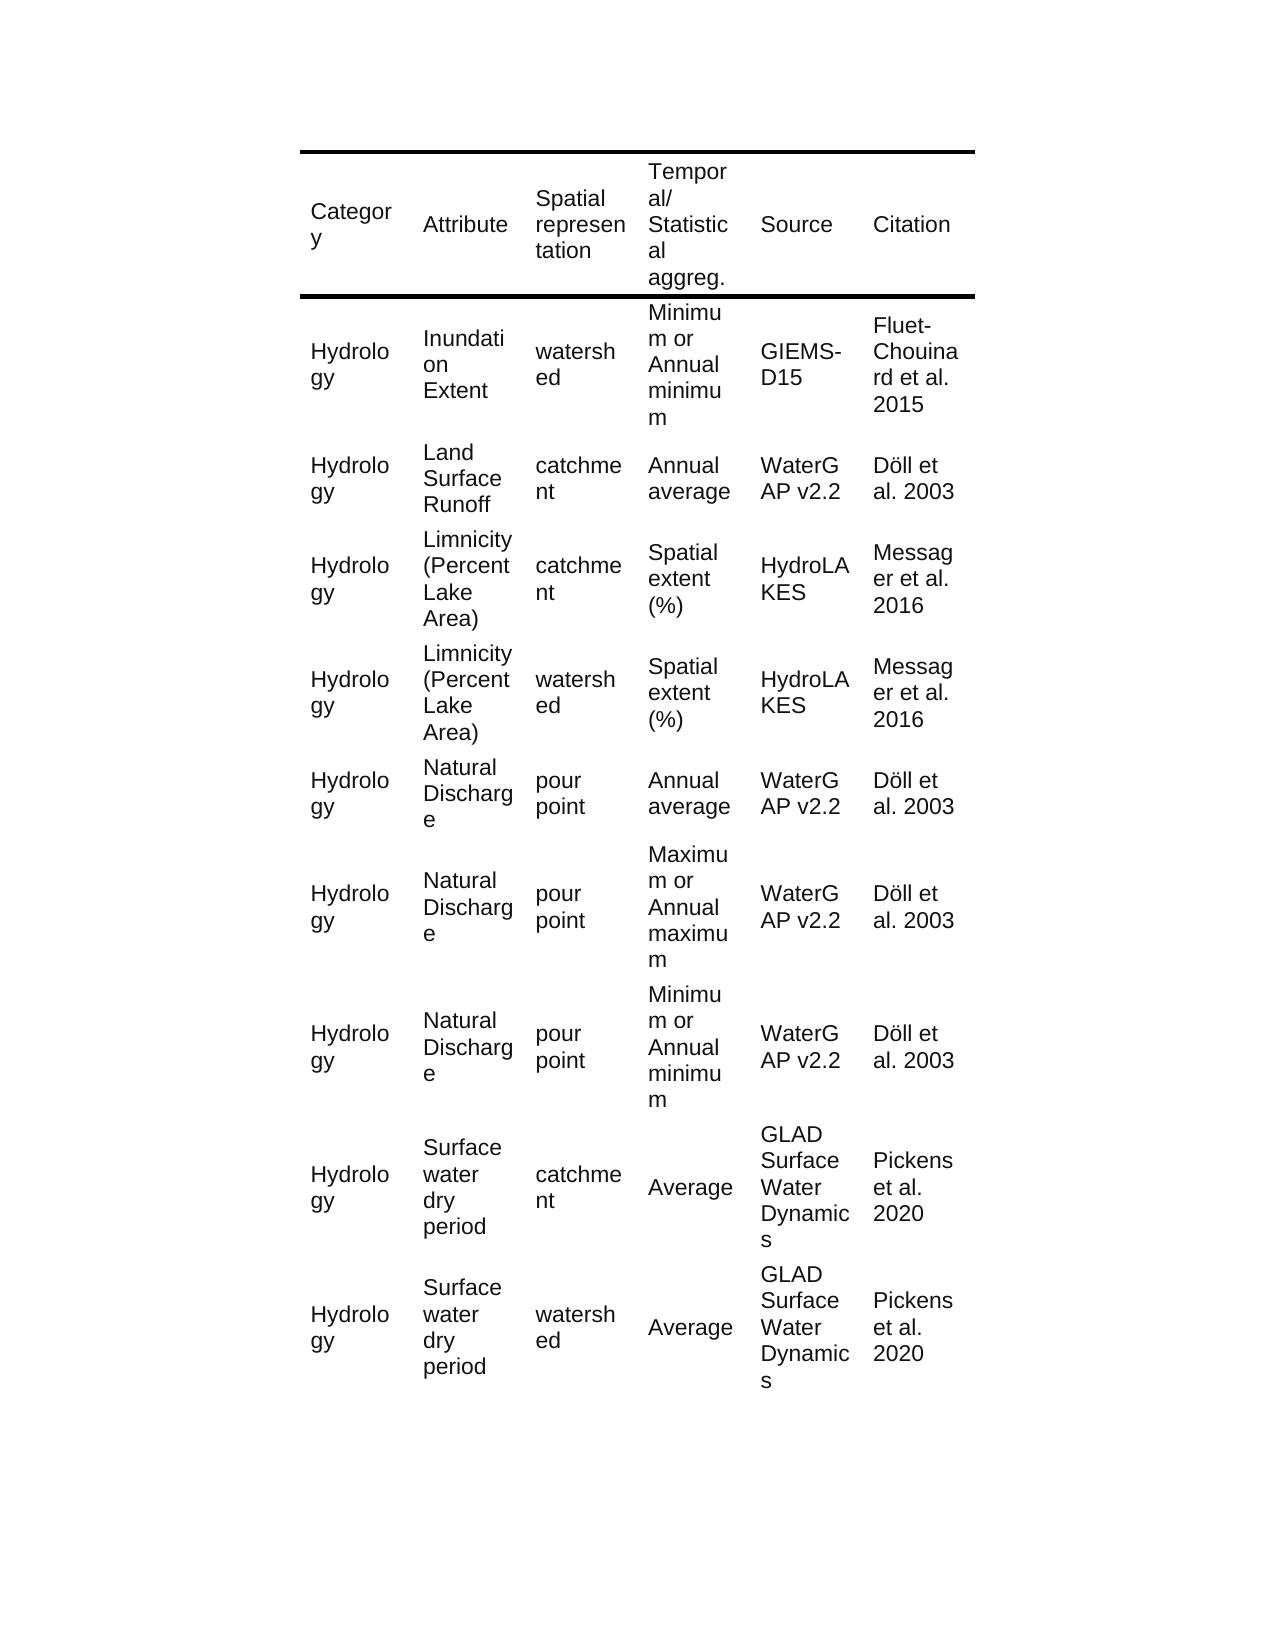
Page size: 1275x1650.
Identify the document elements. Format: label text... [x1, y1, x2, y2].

table_header Source [750, 154, 862, 294]
table_cell Messager et al. 2016 [863, 636, 975, 749]
table_header Citation [863, 154, 975, 294]
table_cell Döll et al. 2003 [863, 977, 975, 1117]
table_cell Natural Discharge [413, 837, 525, 977]
table_cell Spatial extent (%) [638, 522, 750, 636]
table_cell Maximum or Annual maximum [638, 837, 750, 977]
table_cell GIEMS-D15 [750, 299, 862, 434]
table_cell Hydrology [300, 1117, 412, 1257]
table_cell Limnicity (Percent Lake Area) [413, 636, 525, 749]
table_cell Pickens et al. 2020 [863, 1117, 975, 1257]
table_cell Hydrology [300, 837, 412, 977]
table_cell Land Surface Runoff [413, 434, 525, 522]
table_cell HydroLAKES [750, 522, 862, 636]
table_cell Hydrology [300, 977, 412, 1117]
table_cell WaterGAP v2.2 [750, 977, 862, 1117]
table_cell catchment [525, 434, 637, 522]
table_cell HydroLAKES [750, 636, 862, 749]
table_cell Hydrology [300, 522, 412, 636]
table_cell Döll et al. 2003 [863, 434, 975, 522]
table_header Spatial representation [525, 154, 637, 294]
table_cell Surface water dry period [413, 1117, 525, 1257]
table_cell WaterGAP v2.2 [750, 837, 862, 977]
table_cell Natural Discharge [413, 749, 525, 837]
table_cell Natural Discharge [413, 977, 525, 1117]
table_cell catchment [525, 522, 637, 636]
table_cell Average [638, 1117, 750, 1257]
table_cell Hydrology [300, 299, 412, 434]
table_cell WaterGAP v2.2 [750, 434, 862, 522]
table_cell watershed [525, 636, 637, 749]
table_cell Hydrology [300, 1257, 412, 1397]
table_cell Messager et al. 2016 [863, 522, 975, 636]
table_cell pour point [525, 837, 637, 977]
table_cell catchment [525, 1117, 637, 1257]
table_cell Annual average [638, 434, 750, 522]
table_cell pour point [525, 977, 637, 1117]
table_cell Hydrology [300, 434, 412, 522]
table_cell watershed [525, 1257, 637, 1397]
table_cell GLAD Surface Water Dynamics [750, 1117, 862, 1257]
table_cell Minimum or Annual minimum [638, 299, 750, 434]
table_cell Annual average [638, 749, 750, 837]
table_cell WaterGAP v2.2 [750, 749, 862, 837]
table_header Category [300, 154, 412, 294]
table_cell Hydrology [300, 636, 412, 749]
table_cell Average [638, 1257, 750, 1397]
table_cell Surface water dry period [413, 1257, 525, 1397]
table_cell pour point [525, 749, 637, 837]
table_cell watershed [525, 299, 637, 434]
table_cell Döll et al. 2003 [863, 837, 975, 977]
table_cell Fluet-Chouinard et al. 2015 [863, 299, 975, 434]
table_cell Hydrology [300, 749, 412, 837]
table_cell GLAD Surface Water Dynamics [750, 1257, 862, 1397]
table_cell Döll et al. 2003 [863, 749, 975, 837]
table_cell Inundation Extent [413, 299, 525, 434]
table_cell Limnicity (Percent Lake Area) [413, 522, 525, 636]
table_header Temporal/Statistical aggreg. [638, 154, 750, 294]
table_cell Minimum or Annual minimum [638, 977, 750, 1117]
table_cell Spatial extent (%) [638, 636, 750, 749]
table_header Attribute [413, 154, 525, 294]
table_cell Pickens et al. 2020 [863, 1257, 975, 1397]
